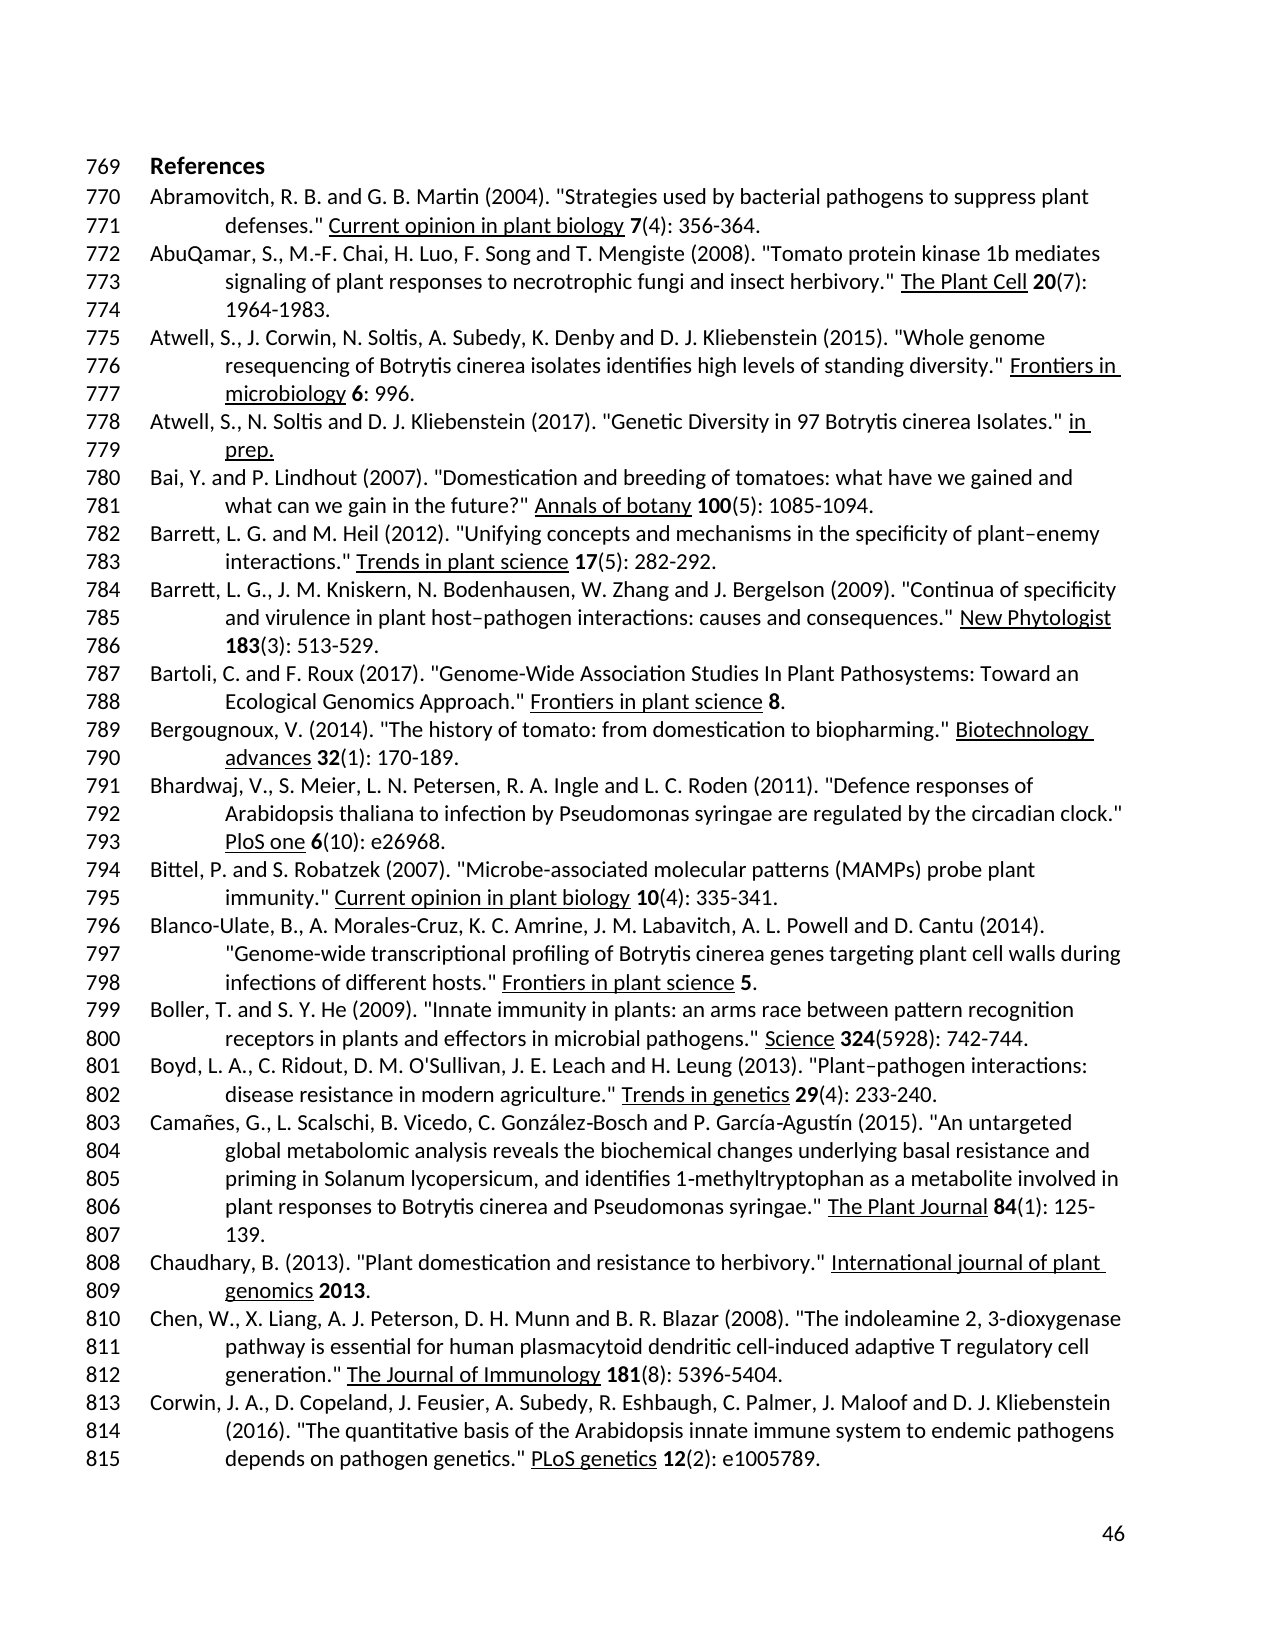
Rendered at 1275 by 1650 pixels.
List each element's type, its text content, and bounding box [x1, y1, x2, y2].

text References [150, 150, 1125, 181]
text Atwell, S., N. Soltis and D. J. Kliebenstein (2017). "Genetic Diversity in 97 Botrytis cinerea Isolates." in prep. [150, 407, 1125, 463]
text Atwell, S., J. Corwin, N. Soltis, A. Subedy, K. Denby and D. J. Kliebenstein (2015). "Whole genome resequencing of Botrytis cinerea isolates identifies high levels of standing diversity." Frontiers in microbiology 6: 996. [150, 323, 1125, 407]
text Bittel, P. and S. Robatzek (2007). "Microbe-associated molecular patterns (MAMPs) probe plant immunity." Current opinion in plant biology 10(4): 335-341. [150, 856, 1125, 912]
text Bergougnoux, V. (2014). "The history of tomato: from domestication to biopharming." Biotechnology advances 32(1): 170-189. [150, 715, 1125, 771]
text Bai, Y. and P. Lindhout (2007). "Domestication and breeding of tomatoes: what have we gained and what can we gain in the future?" Annals of botany 100(5): 1085-1094. [150, 463, 1125, 519]
text Abramovitch, R. B. and G. B. Martin (2004). "Strategies used by bacterial pathogens to suppress plant defenses." Current opinion in plant biology 7(4): 356-364. [150, 181, 1125, 239]
text Chaudhary, B. (2013). "Plant domestication and resistance to herbivory." International journal of plant genomics 2013. [150, 1248, 1125, 1304]
text AbuQamar, S., M.-F. Chai, H. Luo, F. Song and T. Mengiste (2008). "Tomato protein kinase 1b mediates signaling of plant responses to necrotrophic fungi and insect herbivory." The Plant Cell 20(7): 1964-1983. [150, 239, 1125, 323]
text Camañes, G., L. Scalschi, B. Vicedo, C. González‐Bosch and P. García‐Agustín (2015). "An untargeted global metabolomic analysis reveals the biochemical changes underlying basal resistance and priming in Solanum lycopersicum, and identifies 1‐methyltryptophan as a metabolite involved in plant responses to Botrytis cinerea and Pseudomonas syringae." The Plant Journal 84(1): 125-139. [150, 1108, 1125, 1248]
text Blanco-Ulate, B., A. Morales-Cruz, K. C. Amrine, J. M. Labavitch, A. L. Powell and D. Cantu (2014). "Genome-wide transcriptional profiling of Botrytis cinerea genes targeting plant cell walls during infections of different hosts." Frontiers in plant science 5. [150, 912, 1125, 996]
text Boller, T. and S. Y. He (2009). "Innate immunity in plants: an arms race between pattern recognition receptors in plants and effectors in microbial pathogens." Science 324(5928): 742-744. [150, 996, 1125, 1052]
text Chen, W., X. Liang, A. J. Peterson, D. H. Munn and B. R. Blazar (2008). "The indoleamine 2, 3-dioxygenase pathway is essential for human plasmacytoid dendritic cell-induced adaptive T regulatory cell generation." The Journal of Immunology 181(8): 5396-5404. [150, 1304, 1125, 1388]
text Corwin, J. A., D. Copeland, J. Feusier, A. Subedy, R. Eshbaugh, C. Palmer, J. Maloof and D. J. Kliebenstein (2016). "The quantitative basis of the Arabidopsis innate immune system to endemic pathogens depends on pathogen genetics." PLoS genetics 12(2): e1005789. [150, 1388, 1125, 1472]
text Barrett, L. G. and M. Heil (2012). "Unifying concepts and mechanisms in the specificity of plant–enemy interactions." Trends in plant science 17(5): 282-292. [150, 519, 1125, 575]
text Bartoli, C. and F. Roux (2017). "Genome-Wide Association Studies In Plant Pathosystems: Toward an Ecological Genomics Approach." Frontiers in plant science 8. [150, 659, 1125, 715]
text Bhardwaj, V., S. Meier, L. N. Petersen, R. A. Ingle and L. C. Roden (2011). "Defence responses of Arabidopsis thaliana to infection by Pseudomonas syringae are regulated by the circadian clock." PloS one 6(10): e26968. [150, 771, 1125, 856]
text Barrett, L. G., J. M. Kniskern, N. Bodenhausen, W. Zhang and J. Bergelson (2009). "Continua of specificity and virulence in plant host–pathogen interactions: causes and consequences." New Phytologist 183(3): 513-529. [150, 575, 1125, 659]
text Boyd, L. A., C. Ridout, D. M. O'Sullivan, J. E. Leach and H. Leung (2013). "Plant–pathogen interactions: disease resistance in modern agriculture." Trends in genetics 29(4): 233-240. [150, 1052, 1125, 1108]
